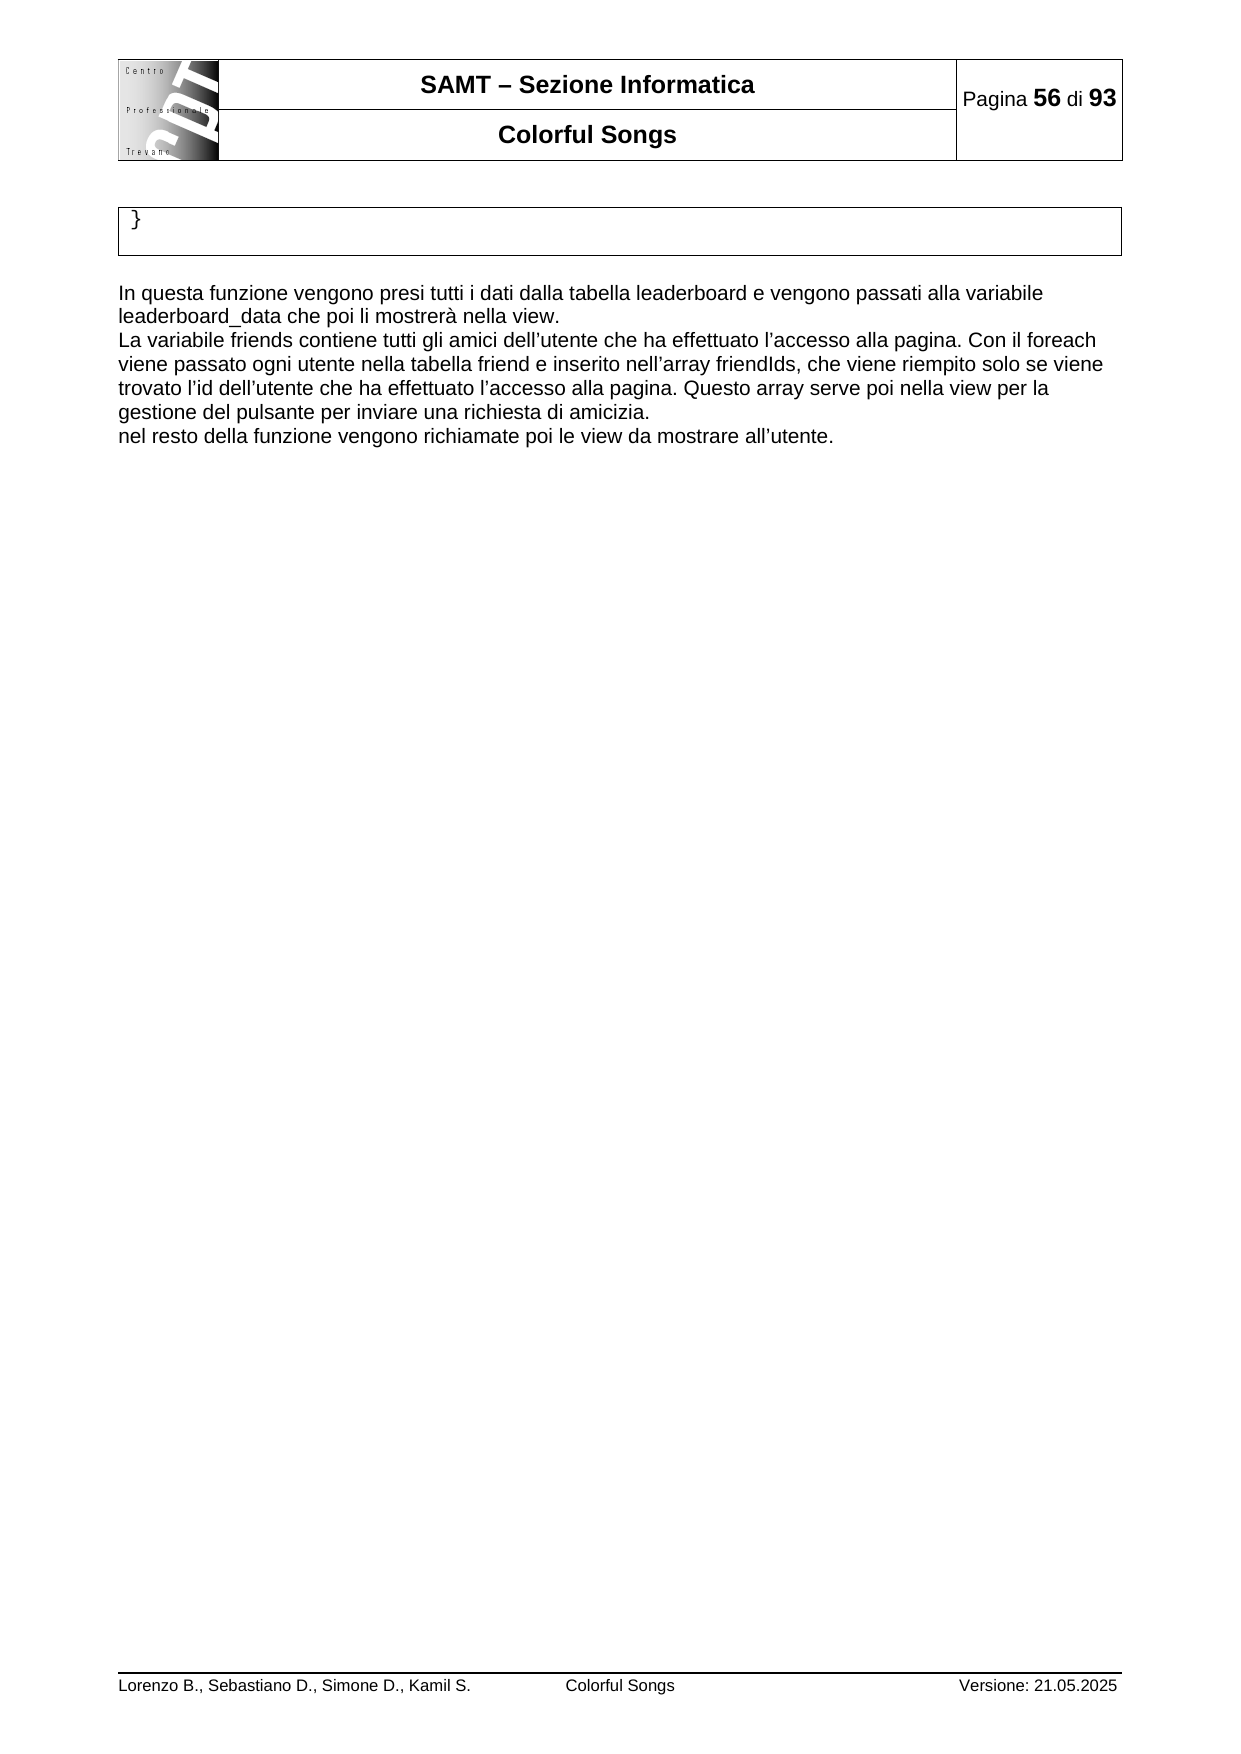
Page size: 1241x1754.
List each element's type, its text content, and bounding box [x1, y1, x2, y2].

text In questa funzione vengono presi tutti i dati dalla tabella leaderboard e vengono passati alla variabile leaderboard_data che poi li mostrerà nella view. [118, 280, 1122, 328]
text nel resto della funzione vengono richiamate poi le view da mostrare all’utente. [118, 424, 1122, 448]
text La variabile friends contiene tutti gli amici dell’utente che ha effettuato l’accesso alla pagina. Con il foreach viene passato ogni utente nella tabella friend e inserito nell’array friendIds, che viene riempito solo se viene trovato l’id dell’utente che ha effettuato l’accesso alla pagina. Questo array serve poi nella view per la gestione del pulsante per inviare una richiesta di amicizia. [118, 328, 1122, 424]
picture [118, 60, 219, 160]
